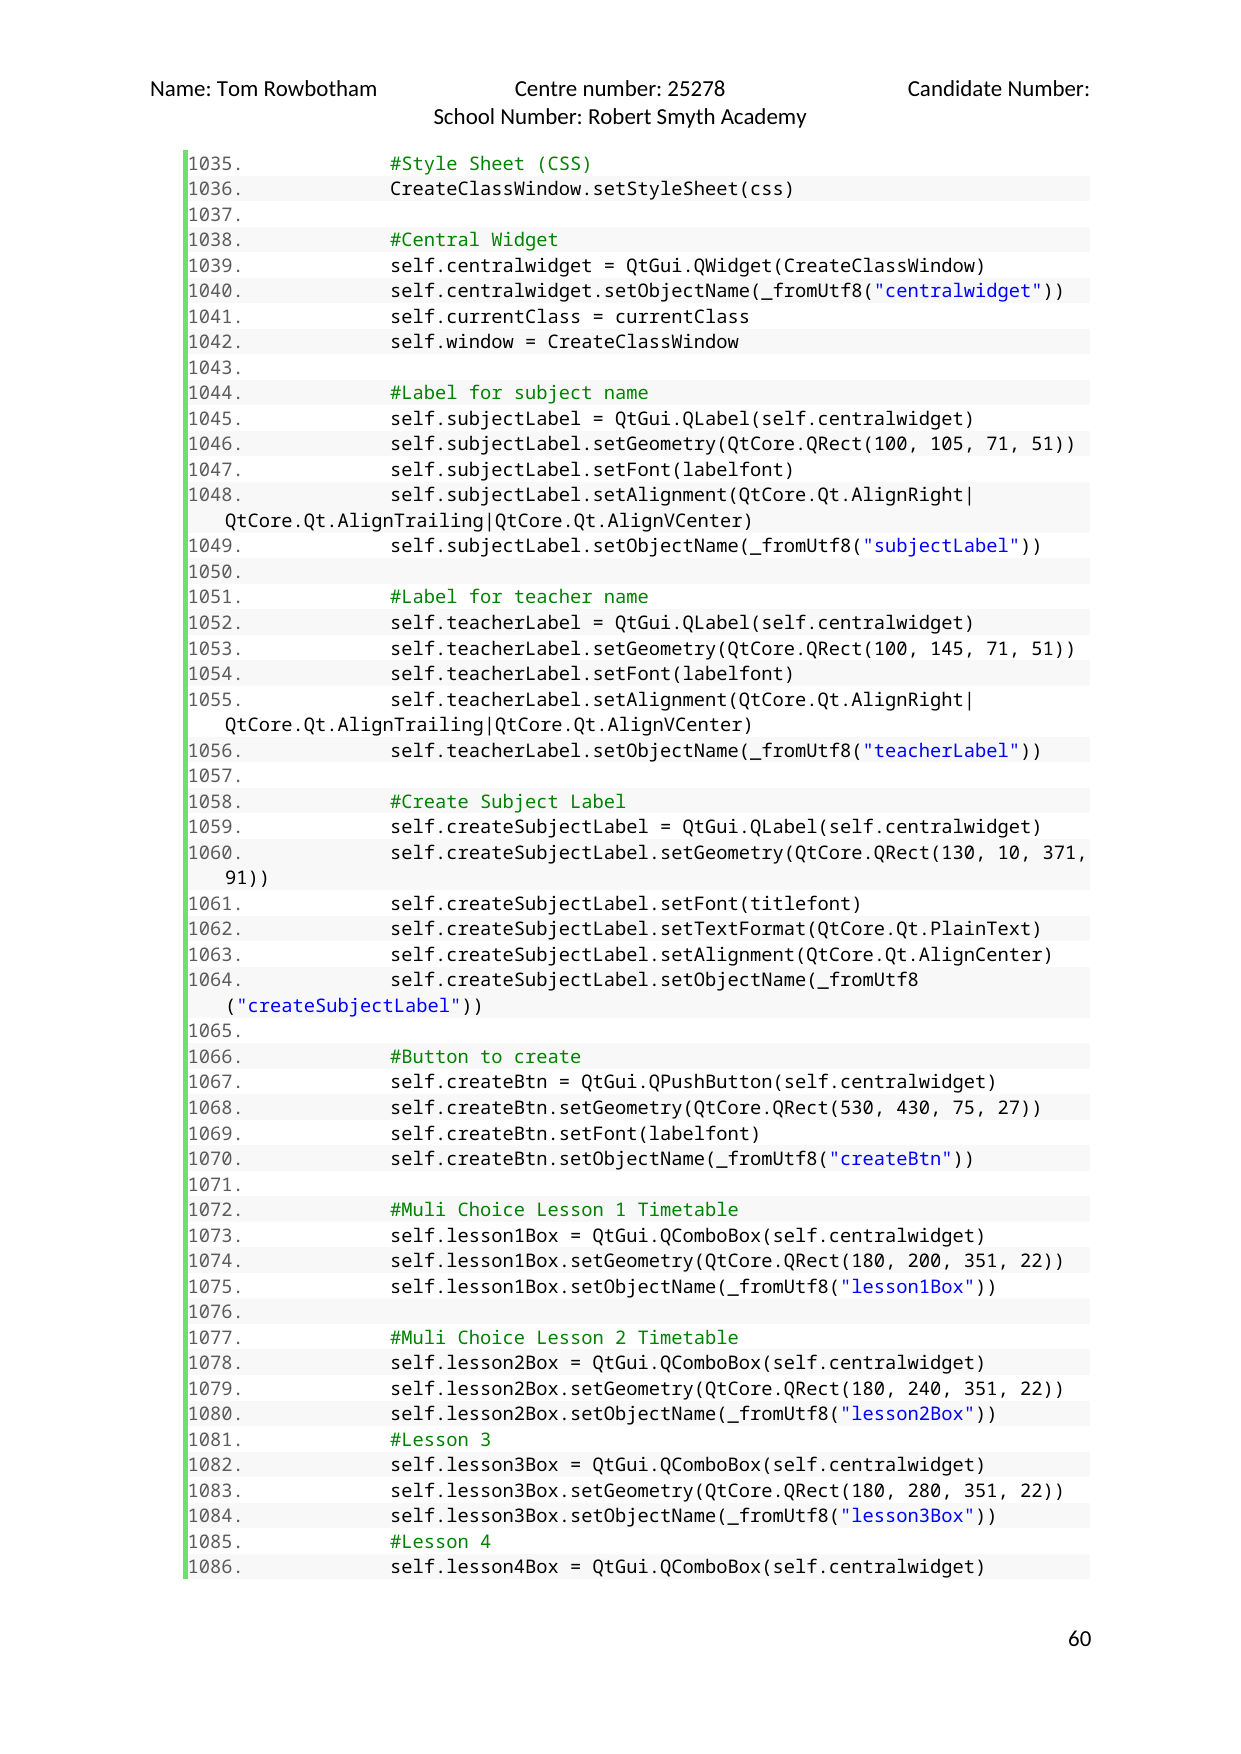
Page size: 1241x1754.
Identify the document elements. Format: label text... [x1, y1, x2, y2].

list #Muli Choice Lesson 2 Timetable [188, 1324, 1090, 1349]
list self.lesson2Box.setObjectName(_fromUtf8("lesson2Box")) [188, 1401, 1090, 1426]
list self.subjectLabel.setObjectName(_fromUtf8("subjectLabel")) [188, 533, 1090, 558]
list self.createSubjectLabel.setObjectName(_fromUtf8("createSubjectLabel")) [188, 967, 1090, 1018]
list self.createBtn.setObjectName(_fromUtf8("createBtn")) [188, 1145, 1090, 1171]
list self.subjectLabel.setFont(labelfont) [188, 456, 1090, 482]
list #Label for teacher name [188, 584, 1090, 609]
list #Central Widget [188, 227, 1090, 252]
list self.currentClass = currentClass [188, 303, 1090, 329]
list self.subjectLabel = QtGui.QLabel(self.centralwidget) [188, 405, 1090, 431]
list #Lesson 4 [188, 1528, 1090, 1554]
list self.teacherLabel.setGeometry(QtCore.QRect(100, 145, 71, 51)) [188, 635, 1090, 660]
list self.createSubjectLabel.setAlignment(QtCore.Qt.AlignCenter) [188, 941, 1090, 967]
list self.lesson3Box.setGeometry(QtCore.QRect(180, 280, 351, 22)) [188, 1477, 1090, 1503]
list self.teacherLabel = QtGui.QLabel(self.centralwidget) [188, 609, 1090, 635]
list self.teacherLabel.setAlignment(QtCore.Qt.AlignRight|QtCore.Qt.AlignTrailing|QtCore.Qt.AlignVCenter) [188, 686, 1090, 737]
list self.centralwidget.setObjectName(_fromUtf8("centralwidget")) [188, 278, 1090, 303]
list #Create Subject Label [188, 788, 1090, 813]
list self.lesson3Box = QtGui.QComboBox(self.centralwidget) [188, 1452, 1090, 1477]
list self.createSubjectLabel.setGeometry(QtCore.QRect(130, 10, 371,91)) [188, 839, 1090, 890]
list self.createSubjectLabel.setFont(titlefont) [188, 890, 1090, 916]
list self.teacherLabel.setFont(labelfont) [188, 660, 1090, 686]
list #Button to create [188, 1043, 1090, 1069]
list self.window = CreateClassWindow [188, 329, 1090, 354]
list self.lesson1Box.setObjectName(_fromUtf8("lesson1Box")) [188, 1273, 1090, 1298]
list self.subjectLabel.setAlignment(QtCore.Qt.AlignRight|QtCore.Qt.AlignTrailing|QtCore.Qt.AlignVCenter) [188, 482, 1090, 533]
list CreateClassWindow.setStyleSheet(css) [188, 176, 1090, 201]
list self.createBtn = QtGui.QPushButton(self.centralwidget) [188, 1069, 1090, 1094]
list self.createSubjectLabel = QtGui.QLabel(self.centralwidget) [188, 813, 1090, 839]
list self.lesson1Box = QtGui.QComboBox(self.centralwidget) [188, 1222, 1090, 1247]
list self.lesson2Box = QtGui.QComboBox(self.centralwidget) [188, 1349, 1090, 1375]
list self.subjectLabel.setGeometry(QtCore.QRect(100, 105, 71, 51)) [188, 431, 1090, 456]
list self.centralwidget = QtGui.QWidget(CreateClassWindow) [188, 252, 1090, 278]
list self.lesson1Box.setGeometry(QtCore.QRect(180, 200, 351, 22)) [188, 1247, 1090, 1273]
list self.lesson4Box = QtGui.QComboBox(self.centralwidget) [188, 1554, 1090, 1579]
list #Label for subject name [188, 380, 1090, 405]
list #Muli Choice Lesson 1 Timetable [188, 1196, 1090, 1222]
list self.createBtn.setGeometry(QtCore.QRect(530, 430, 75, 27)) [188, 1094, 1090, 1120]
list self.lesson3Box.setObjectName(_fromUtf8("lesson3Box")) [188, 1503, 1090, 1528]
list self.teacherLabel.setObjectName(_fromUtf8("teacherLabel")) [188, 737, 1090, 762]
list #Lesson 3 [188, 1426, 1090, 1452]
list #Style Sheet (CSS) [188, 150, 1090, 176]
list self.createBtn.setFont(labelfont) [188, 1120, 1090, 1145]
list self.lesson2Box.setGeometry(QtCore.QRect(180, 240, 351, 22)) [188, 1375, 1090, 1401]
list self.createSubjectLabel.setTextFormat(QtCore.Qt.PlainText) [188, 916, 1090, 941]
